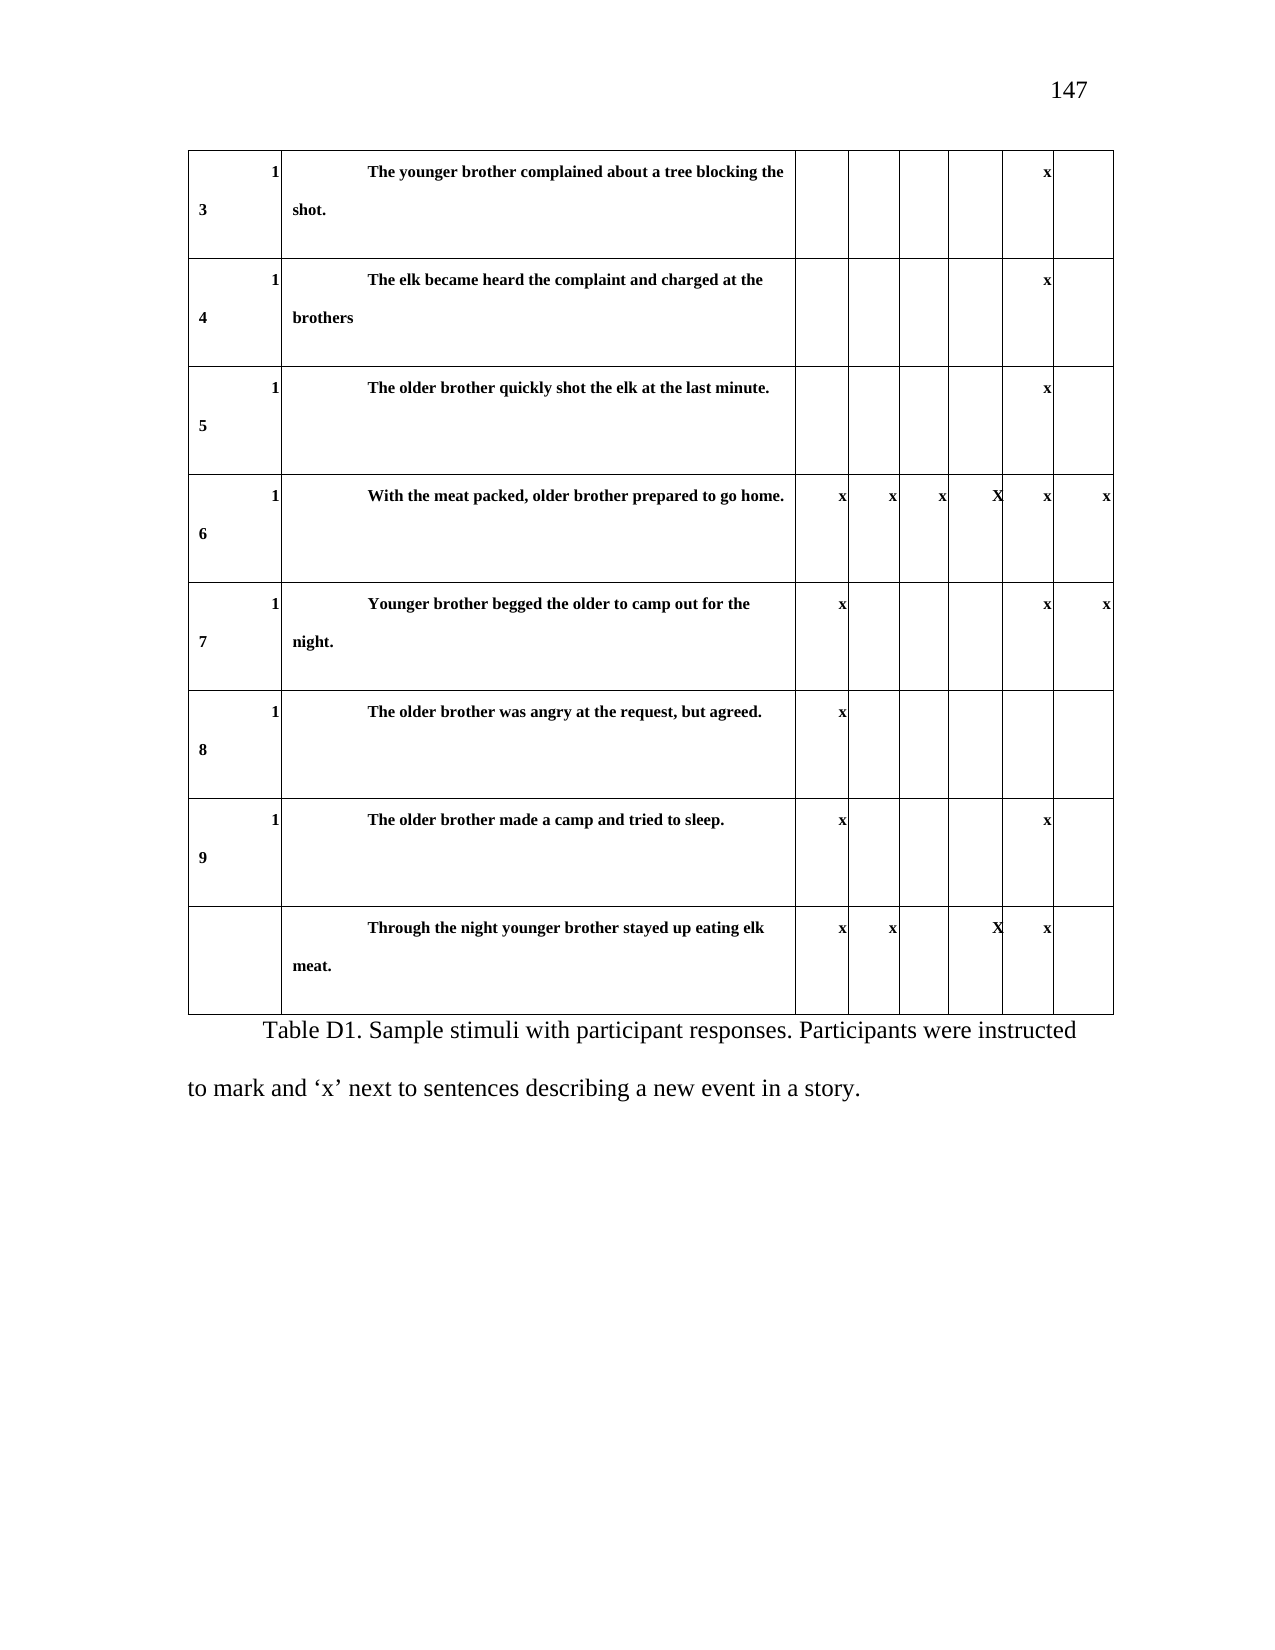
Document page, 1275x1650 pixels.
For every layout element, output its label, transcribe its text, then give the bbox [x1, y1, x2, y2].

table_cell [949, 259, 1002, 366]
table_cell [1054, 151, 1113, 258]
table_cell 19 [189, 799, 281, 906]
table_cell [849, 583, 899, 690]
table_cell The older brother was angry at the request, but agreed. [282, 691, 795, 798]
table_cell [849, 367, 899, 474]
table_cell [949, 583, 1002, 690]
table_cell x [1003, 907, 1053, 1014]
table_cell x [796, 583, 848, 690]
table_cell [796, 367, 848, 474]
table_cell x [849, 907, 899, 1014]
table_cell [849, 691, 899, 798]
table_cell [900, 583, 948, 690]
table_cell [1054, 799, 1113, 906]
table_cell Through the night younger brother stayed up eating elk meat. [282, 907, 795, 1014]
table_cell 15 [189, 367, 281, 474]
table_cell [900, 799, 948, 906]
table_cell x [1054, 475, 1113, 582]
table_cell 18 [189, 691, 281, 798]
table_cell X [949, 475, 1002, 582]
table_cell x [796, 691, 848, 798]
table_cell 13 [189, 151, 281, 258]
table_cell The younger brother complained about a tree blocking the shot. [282, 151, 795, 258]
text Table D1. Sample stimuli with participant responses. Participants were instructed to mark and ‘x’ next to sentences describing a new event in a story. [187, 1015, 1087, 1101]
table_cell The elk became heard the complaint and charged at the brothers [282, 259, 795, 366]
table_cell x [900, 475, 948, 582]
table_cell [900, 907, 948, 1014]
table_cell 14 [189, 259, 281, 366]
table_cell [796, 151, 848, 258]
table_cell x [1003, 259, 1053, 366]
table_cell [949, 799, 1002, 906]
table_cell The older brother made a camp and tried to sleep. [282, 799, 795, 906]
table_cell [849, 151, 899, 258]
table_cell [900, 151, 948, 258]
table_cell [849, 259, 899, 366]
table_cell [949, 691, 1002, 798]
table_cell Younger brother begged the older to camp out for the night. [282, 583, 795, 690]
table_cell X [949, 907, 1002, 1014]
table_cell [796, 259, 848, 366]
table_cell [1003, 691, 1053, 798]
table_cell x [1003, 151, 1053, 258]
table_cell [1054, 691, 1113, 798]
table_cell x [796, 907, 848, 1014]
table_cell x [796, 799, 848, 906]
table_cell [1054, 907, 1113, 1014]
table_cell [849, 799, 899, 906]
table_cell [189, 907, 281, 1014]
table_cell [949, 151, 1002, 258]
table_cell The older brother quickly shot the elk at the last minute. [282, 367, 795, 474]
table_cell 17 [189, 583, 281, 690]
table_cell [900, 367, 948, 474]
table_cell [949, 367, 1002, 474]
table_cell 16 [189, 475, 281, 582]
table_cell x [1003, 799, 1053, 906]
table_cell x [1003, 475, 1053, 582]
table_cell [900, 259, 948, 366]
table_cell x [1054, 583, 1113, 690]
table_cell x [796, 475, 848, 582]
table_cell x [849, 475, 899, 582]
table_cell x [1003, 367, 1053, 474]
table_cell [1054, 367, 1113, 474]
table_cell [900, 691, 948, 798]
table_cell [1054, 259, 1113, 366]
table_cell x [1003, 583, 1053, 690]
table_cell With the meat packed, older brother prepared to go home. [282, 475, 795, 582]
